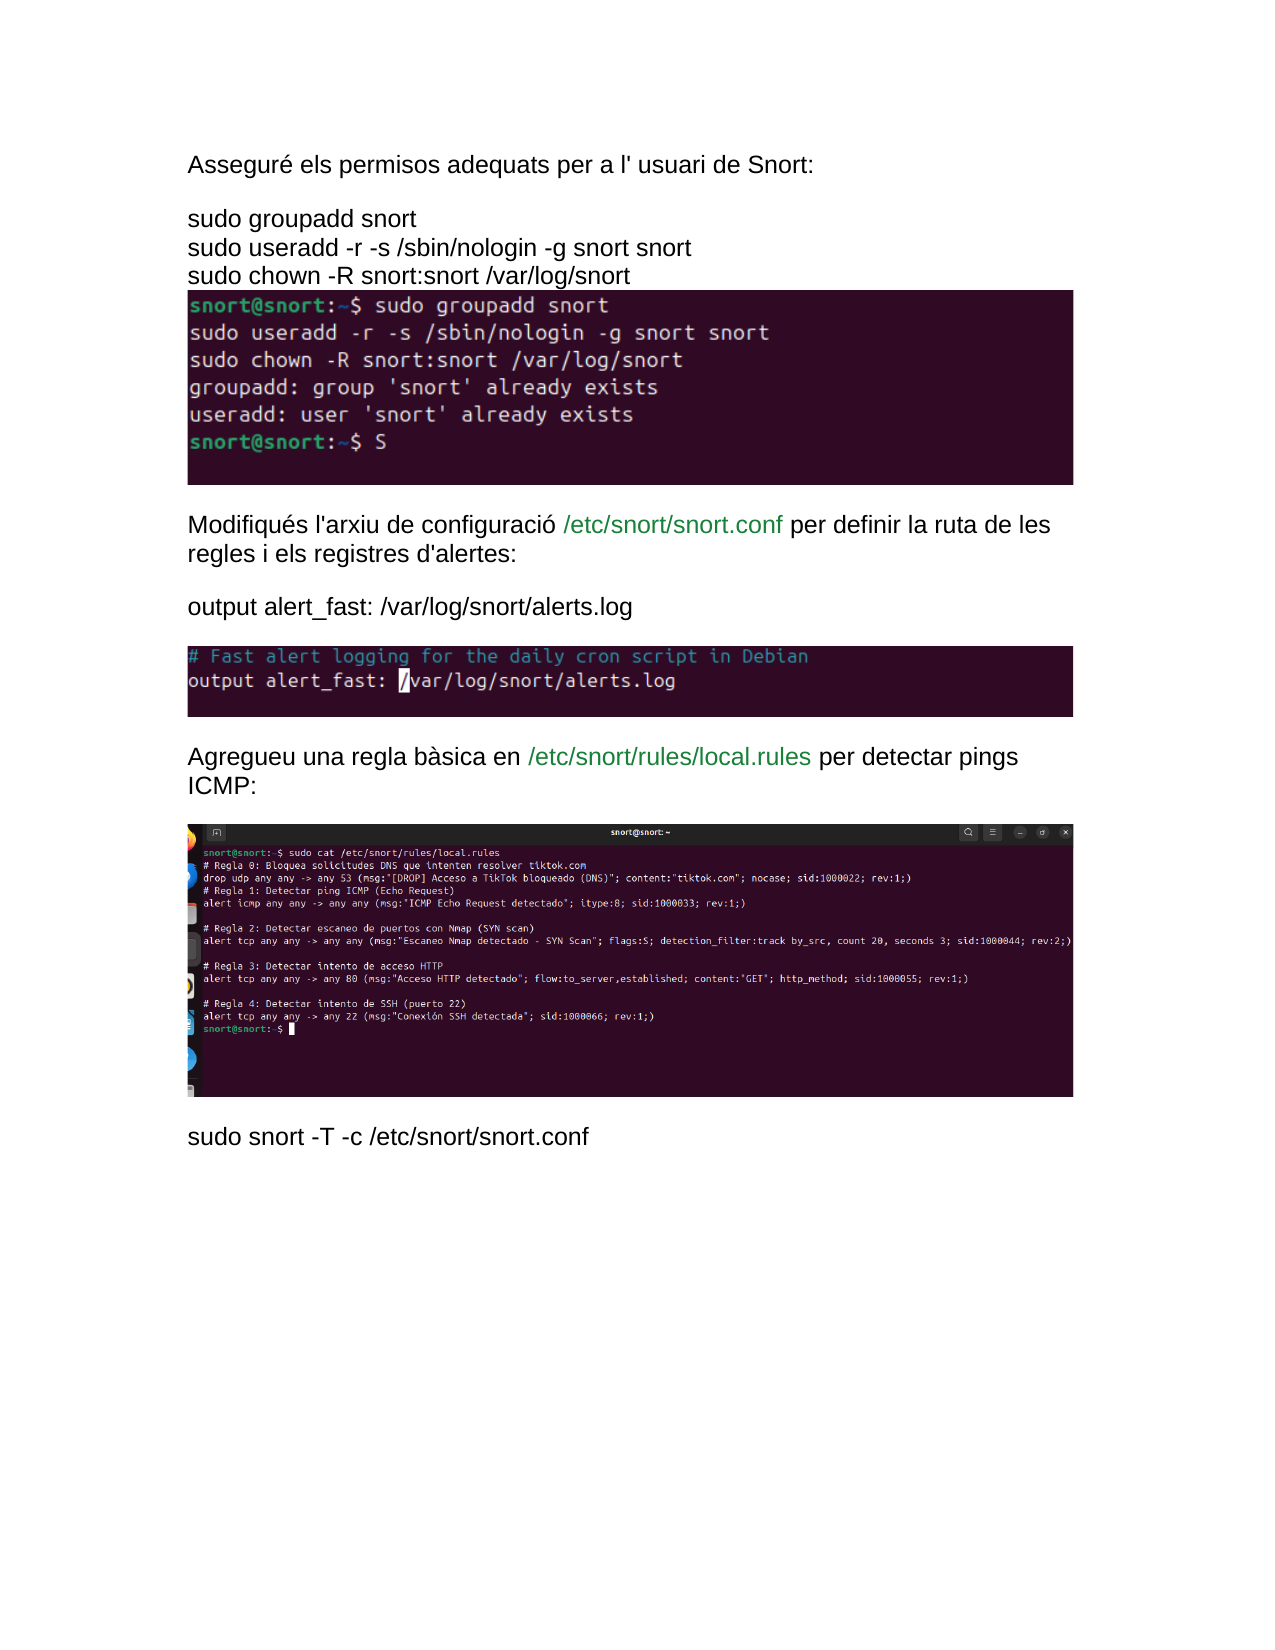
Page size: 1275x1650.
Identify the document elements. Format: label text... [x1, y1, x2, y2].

text sudo groupadd snort [187, 204, 1087, 232]
text sudo snort -T -c /etc/snort/snort.conf [187, 1122, 1087, 1151]
text Asseguré els permisos adequats per a l' usuari de Snort: [187, 150, 1087, 179]
text Agregueu una regla bàsica en /etc/snort/rules/local.rules per detectar pings ICMP: [187, 742, 1087, 799]
picture [187, 646, 1074, 717]
text sudo useradd -r -s /sbin/nologin -g snort snort [187, 232, 1087, 261]
text sudo chown -R snort:snort /var/log/snort [187, 261, 1087, 290]
picture [187, 824, 1074, 1097]
picture [187, 290, 1074, 485]
text Modifiqués l'arxiu de configuració /etc/snort/snort.conf per definir la ruta de les regles i els registres d'alertes: [187, 510, 1087, 567]
text output alert_fast: /var/log/snort/alerts.log [187, 592, 1087, 621]
